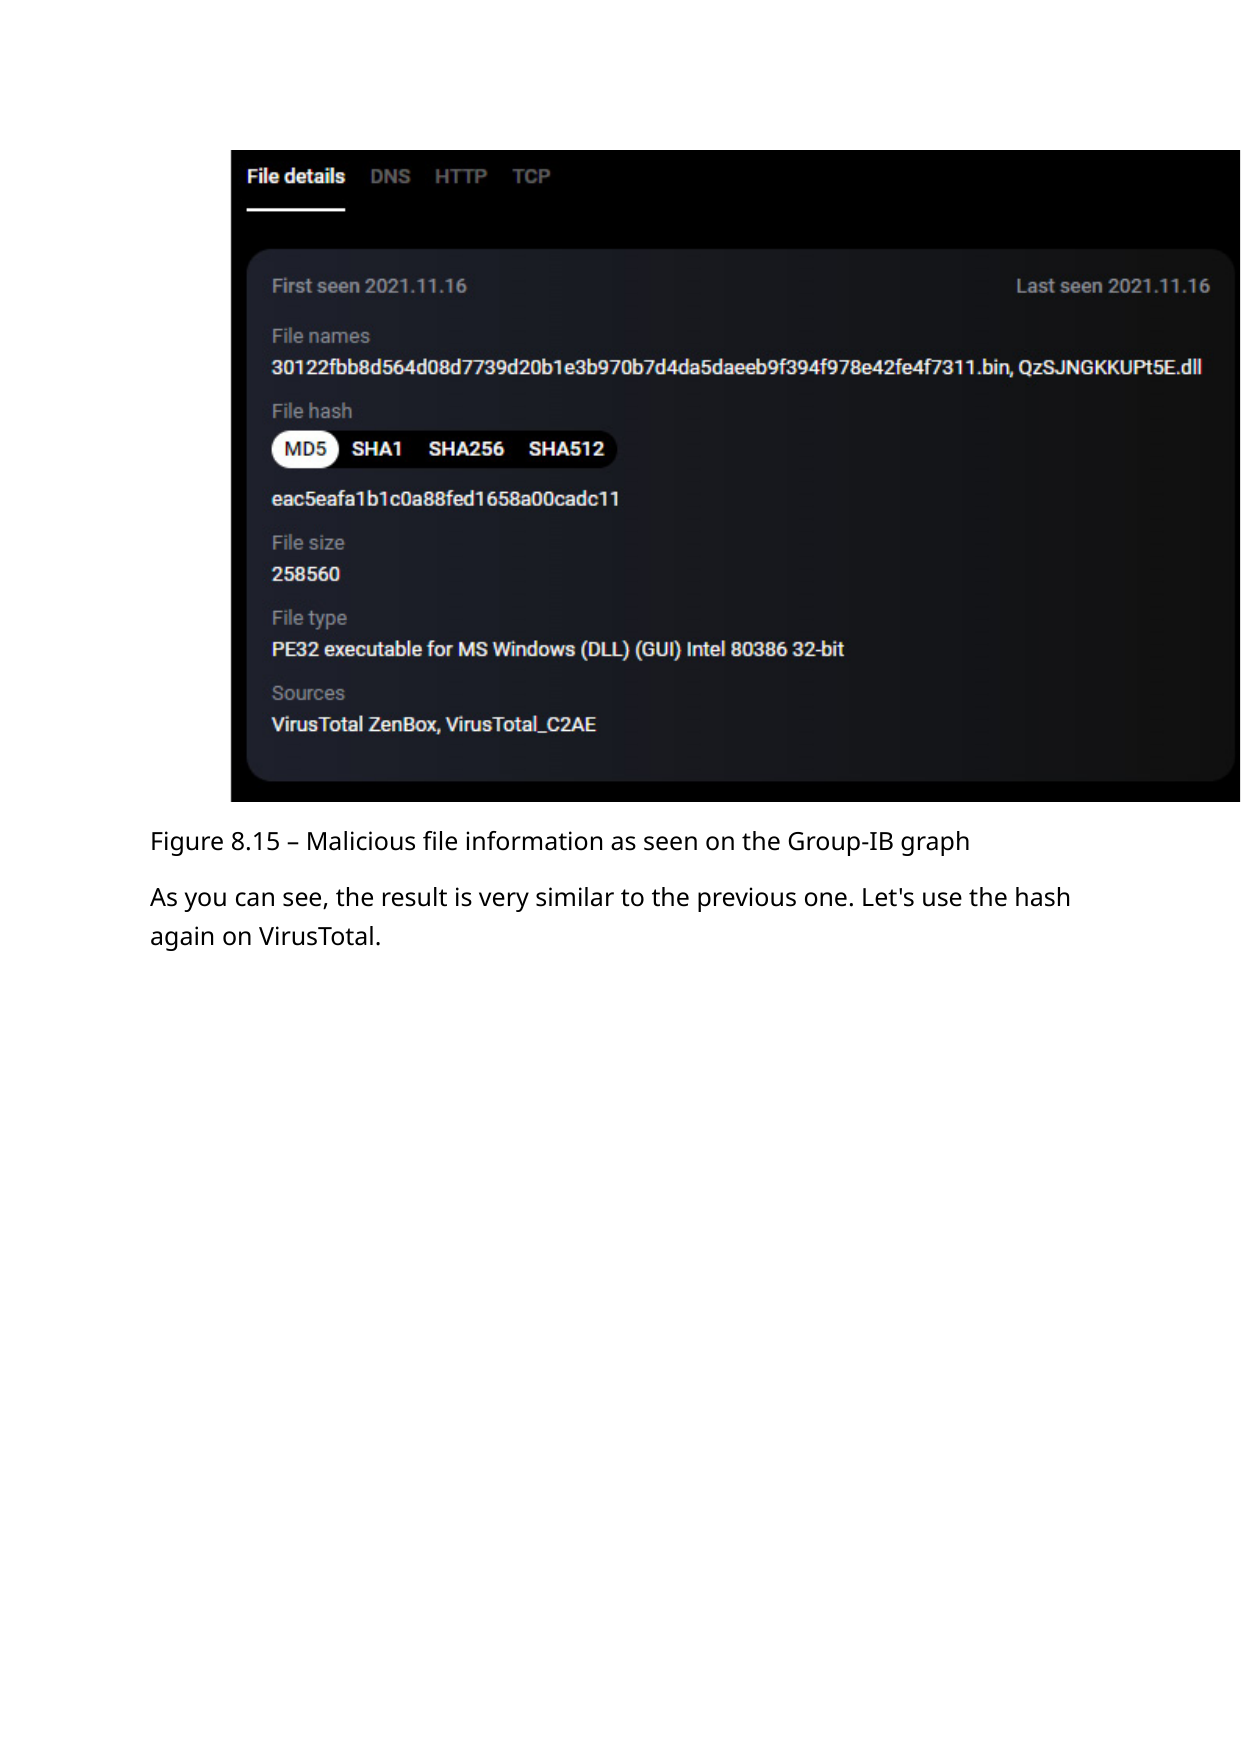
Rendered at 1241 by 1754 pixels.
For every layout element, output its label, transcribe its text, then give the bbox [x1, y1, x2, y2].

text As you can see, the result is very similar to the previous one. Let's use the hash again on VirusTotal. [150, 879, 1090, 952]
picture [150, 150, 1241, 802]
text Figure 8.15 – Malicious file information as seen on the Group-IB graph [150, 823, 1090, 857]
